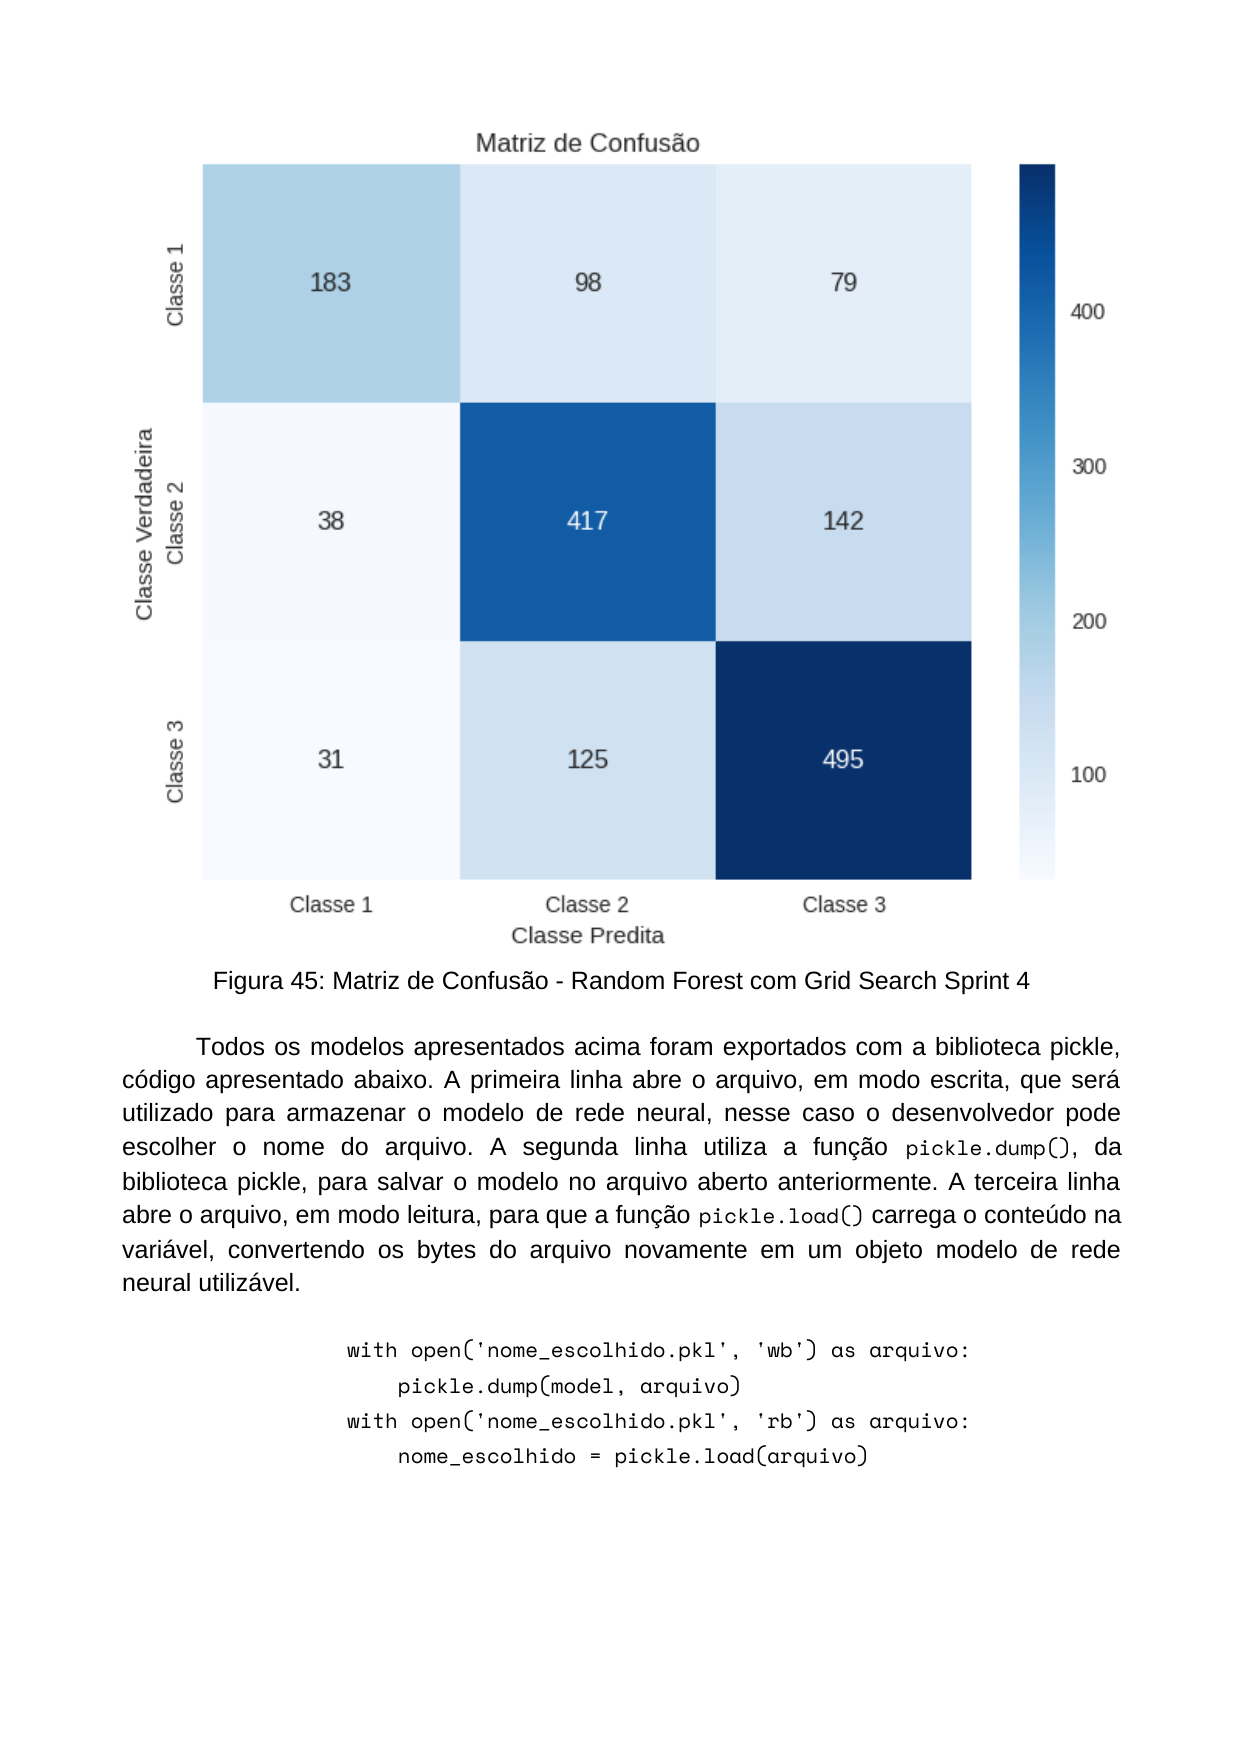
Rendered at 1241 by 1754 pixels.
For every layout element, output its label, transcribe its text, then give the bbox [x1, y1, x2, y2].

text pickle.dump(model, arquivo) [347, 1370, 1122, 1401]
text with open('nome_escolhido.pkl', 'wb') as arquivo: [347, 1334, 1122, 1365]
text Figura 45: Matriz de Confusão - Random Forest com Grid Search Sprint 4 [122, 966, 1122, 995]
text Todos os modelos apresentados acima foram exportados com a biblioteca pickle, código apresentado abaixo. A primeira linha abre o arquivo, em modo escrita, que será utilizado para armazenar o modelo de rede neural, nesse caso o desenvolvedor pode escolher o nome do arquivo. A segunda linha utiliza a função pickle.dump(), da biblioteca pickle, para salvar o modelo no arquivo aberto anteriormente. A terceira linha abre o arquivo, em modo leitura, para que a função pickle.load() carrega o conteúdo na variável, convertendo os bytes do arquivo novamente em um objeto modelo de rede neural utilizável. [122, 1032, 1122, 1297]
text nome_escolhido = pickle.load(arquivo) [347, 1441, 1122, 1471]
picture [121, 118, 1122, 962]
text with open('nome_escolhido.pkl', 'rb') as arquivo: [347, 1405, 1122, 1436]
